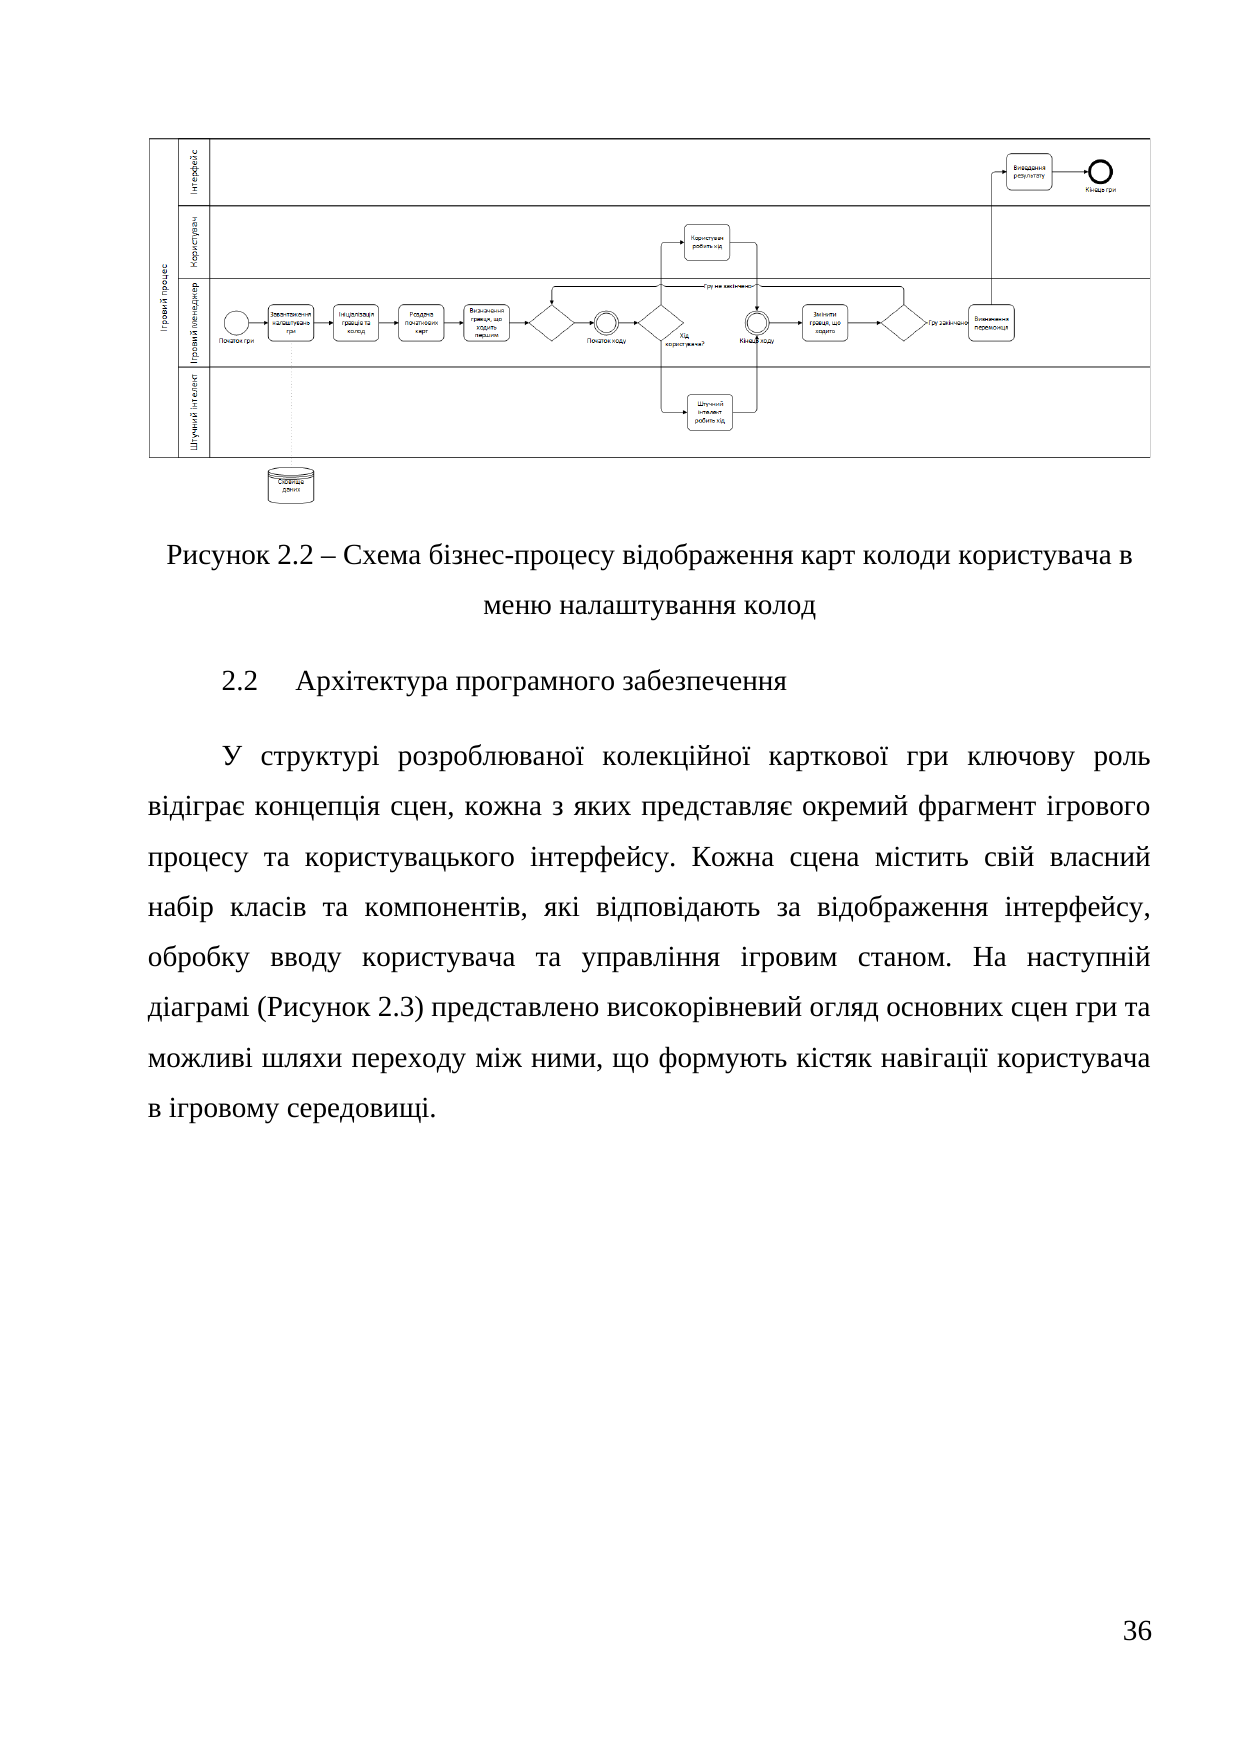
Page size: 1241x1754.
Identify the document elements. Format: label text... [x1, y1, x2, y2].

subtitle Архітектура програмного забезпечення [221, 663, 1152, 696]
text Рисунок 2.2 – Схема бізнес-процесу відображення карт колоди користувача в меню налаштування колод [148, 537, 1152, 621]
text У структурі розроблюваної колекційної карткової гри ключову роль відіграє концепція сцен, кожна з яких представляє окремий фрагмент ігрового процесу та користувацького інтерфейсу. Кожна сцена містить свій власний набір класів та компонентів, які відповідають за відображення інтерфейсу, обробку вводу користувача та управління ігровим станом. На наступній діаграмі (Рисунок 2.3) представлено високорівневий огляд основних сцен гри та можливі шляхи переходу між ними, що формують кістяк навігації користувача в ігровому середовищі. [148, 738, 1152, 1124]
picture [148, 138, 1151, 504]
